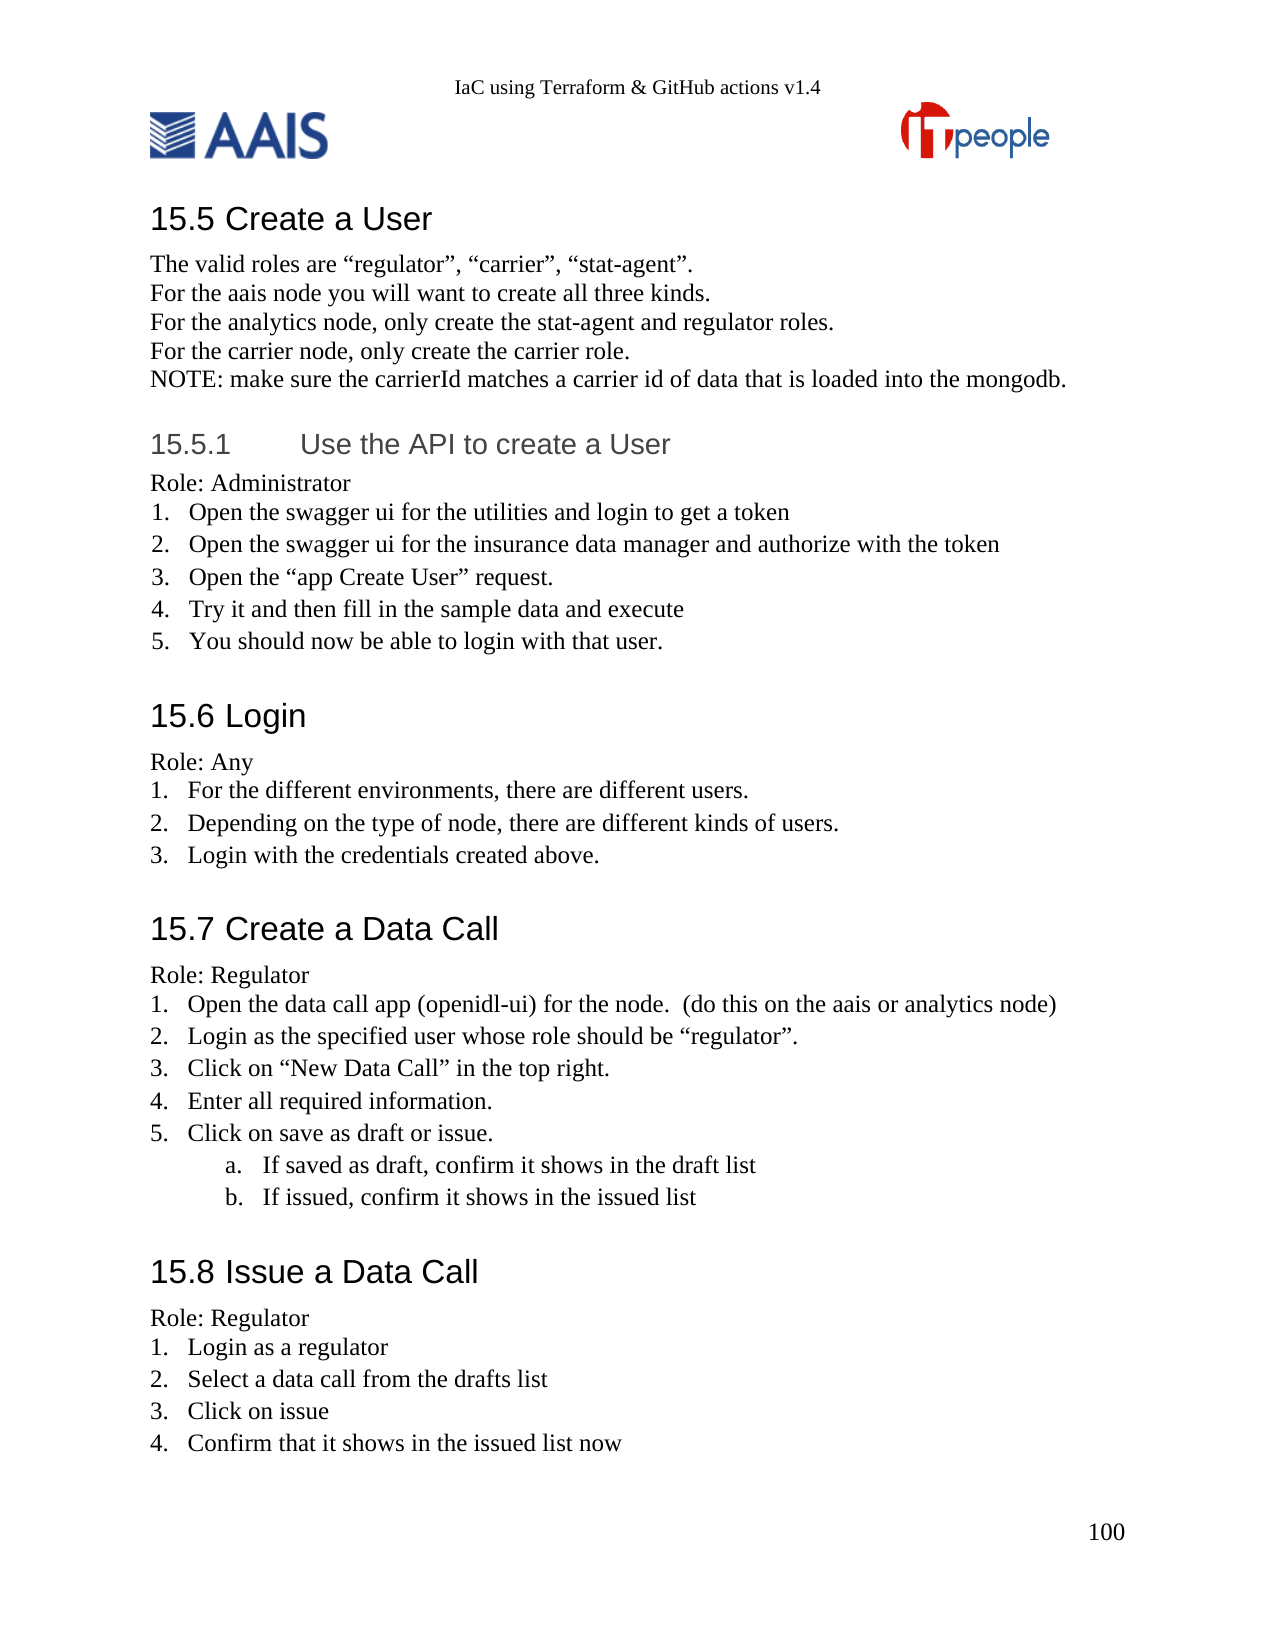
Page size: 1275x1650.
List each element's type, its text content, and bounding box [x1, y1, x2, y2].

text NOTE: make sure the carrierId matches a carrier id of data that is loaded into the mongodb. [150, 364, 1125, 393]
list Open the swagger ui for the utilities and login to get a token [151, 497, 1118, 526]
subtitle Login [150, 696, 1125, 734]
text Role: Any [150, 747, 1125, 775]
list If issued, confirm it shows in the issued list [225, 1182, 1118, 1211]
text Role: Regulator [150, 960, 1125, 989]
subtitle Use the API to create a User [150, 427, 1125, 460]
list Select a data call from the drafts list [150, 1364, 1118, 1393]
picture [900, 101, 1050, 159]
text Role: Regulator [150, 1303, 1125, 1332]
subtitle Create a Data Call [150, 909, 1125, 948]
subtitle Issue a Data Call [150, 1252, 1125, 1290]
text For the analytics node, only create the stat-agent and regulator roles. [150, 307, 1125, 336]
list Depending on the type of node, there are different kinds of users. [150, 808, 1118, 836]
text The valid roles are “regulator”, “carrier”, “stat-agent”. [150, 249, 1125, 278]
list Login as a regulator [150, 1332, 1118, 1360]
list Login with the credentials created above. [150, 840, 1118, 868]
list Confirm that it shows in the issued list now [150, 1428, 1118, 1457]
list Open the “app Create User” request. [151, 562, 1118, 590]
text For the carrier node, only create the carrier role. [150, 336, 1125, 364]
list Try it and then fill in the sample data and execute [151, 594, 1118, 623]
list Login as the specified user whose role should be “regulator”. [150, 1021, 1118, 1050]
text For the aais node you will want to create all three kinds. [150, 278, 1125, 307]
list Click on save as draft or issue. [150, 1118, 1118, 1147]
list If saved as draft, confirm it shows in the draft list [225, 1150, 1118, 1179]
subtitle Create a User [150, 199, 1125, 237]
text Role: Administrator [150, 468, 1125, 497]
list Open the data call app (openidl-ui) for the node. (do this on the aais or analytics node) [150, 989, 1118, 1018]
list Click on issue [150, 1396, 1118, 1425]
list You should now be able to login with that user. [151, 626, 1118, 655]
list Click on “New Data Call” in the top right. [150, 1053, 1118, 1082]
list Open the swagger ui for the insurance data manager and authorize with the token [151, 529, 1118, 558]
list Enter all required information. [150, 1086, 1118, 1114]
picture [150, 112, 328, 159]
list For the different environments, there are different users. [150, 775, 1118, 804]
